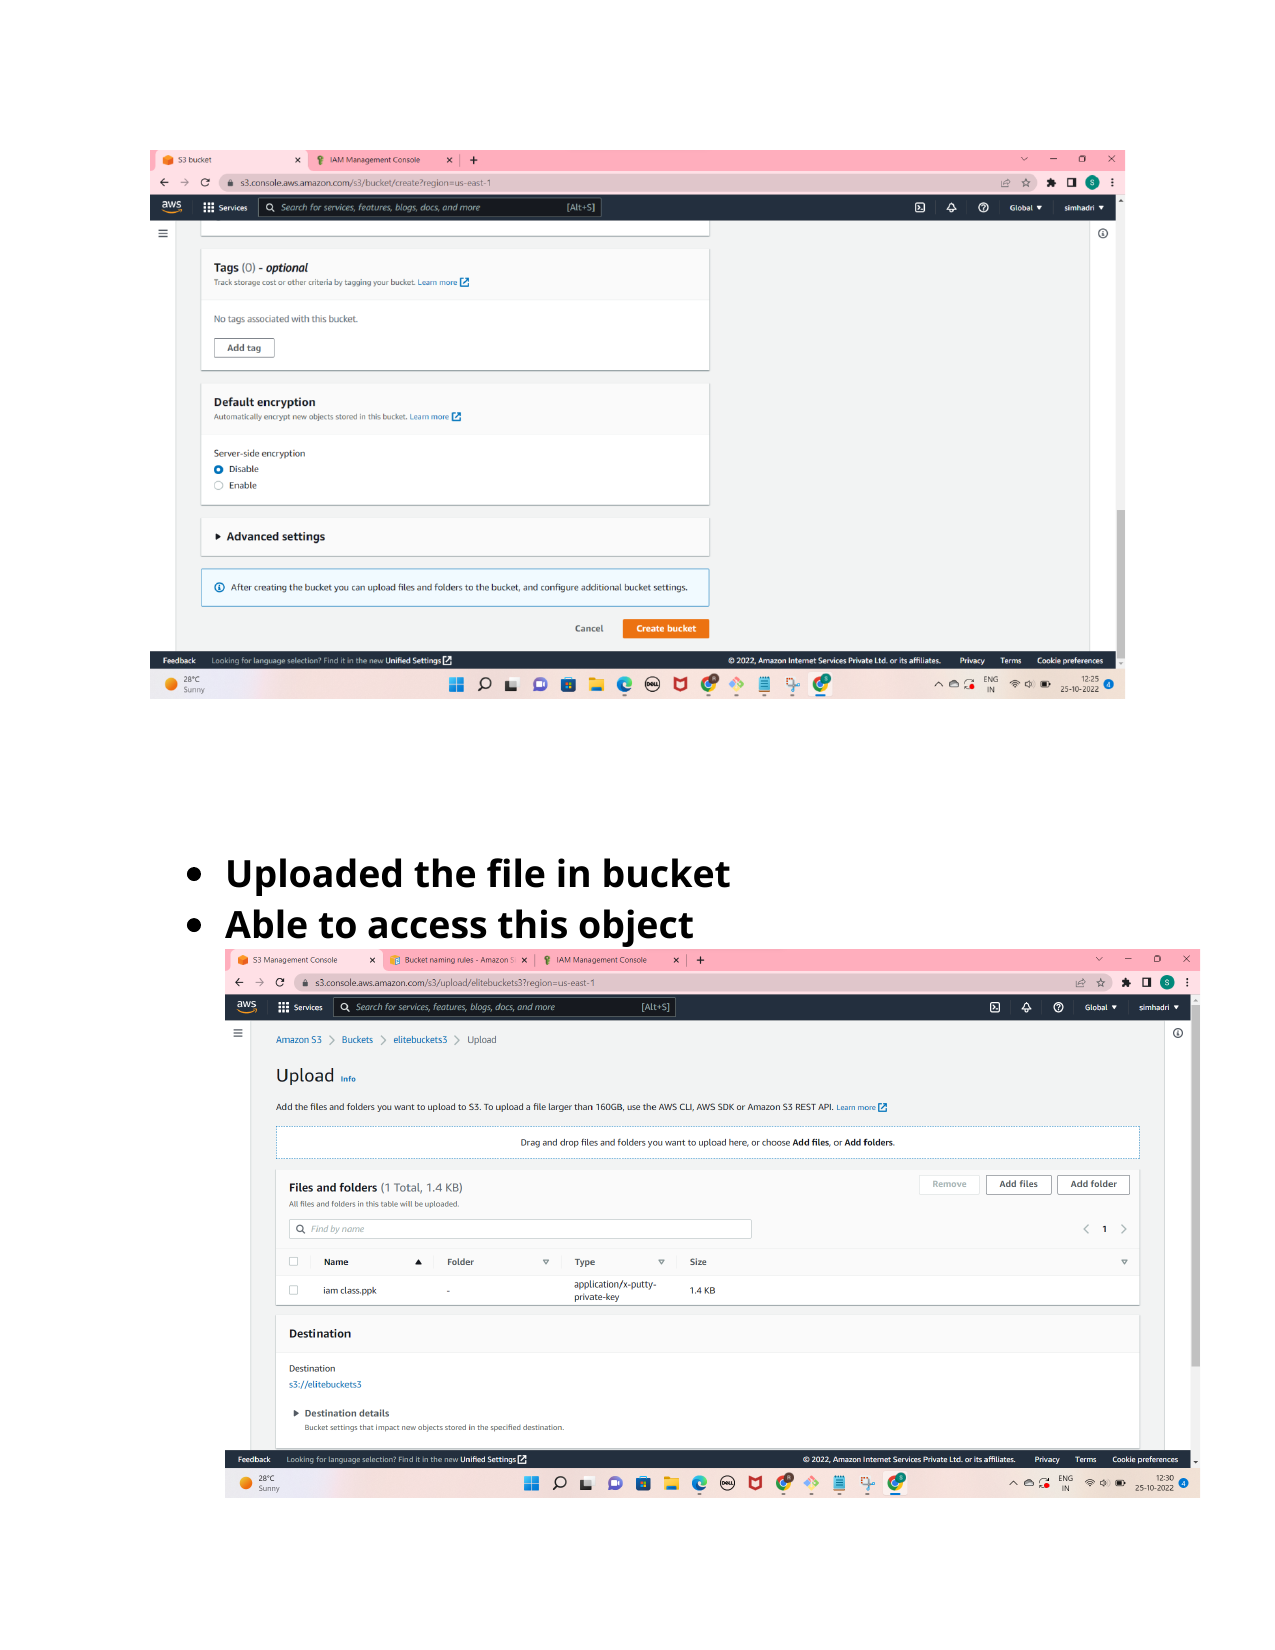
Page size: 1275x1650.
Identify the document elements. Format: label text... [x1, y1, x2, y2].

list Uploaded the file in bucket [187, 847, 1125, 898]
list Able to access this object [187, 898, 1125, 949]
picture [225, 949, 1200, 1498]
picture [150, 150, 1125, 699]
